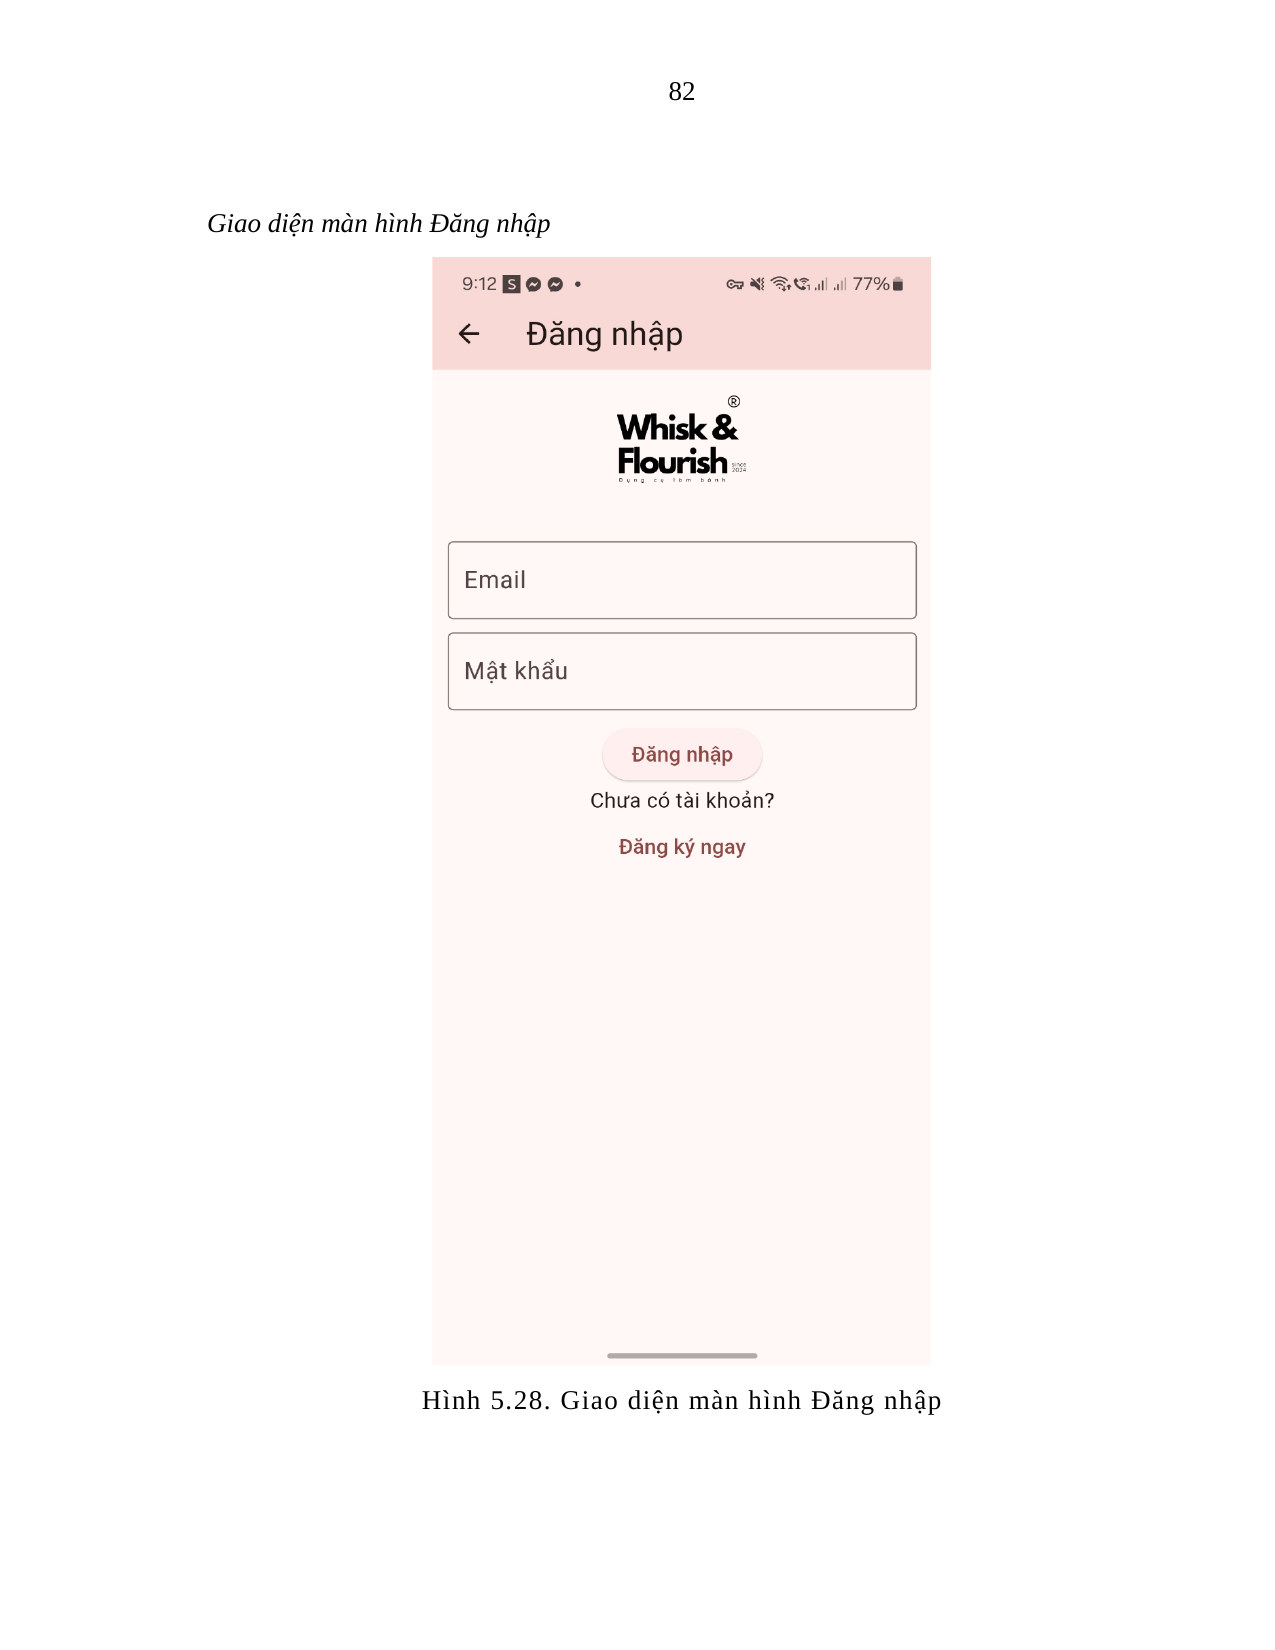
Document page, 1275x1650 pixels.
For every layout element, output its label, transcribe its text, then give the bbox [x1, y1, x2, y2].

text Giao diện màn hình Đăng nhập [207, 207, 1157, 238]
subtitle Hình 5.28. Giao diện màn hình Đăng nhập [207, 1384, 1157, 1415]
picture [432, 257, 932, 1365]
